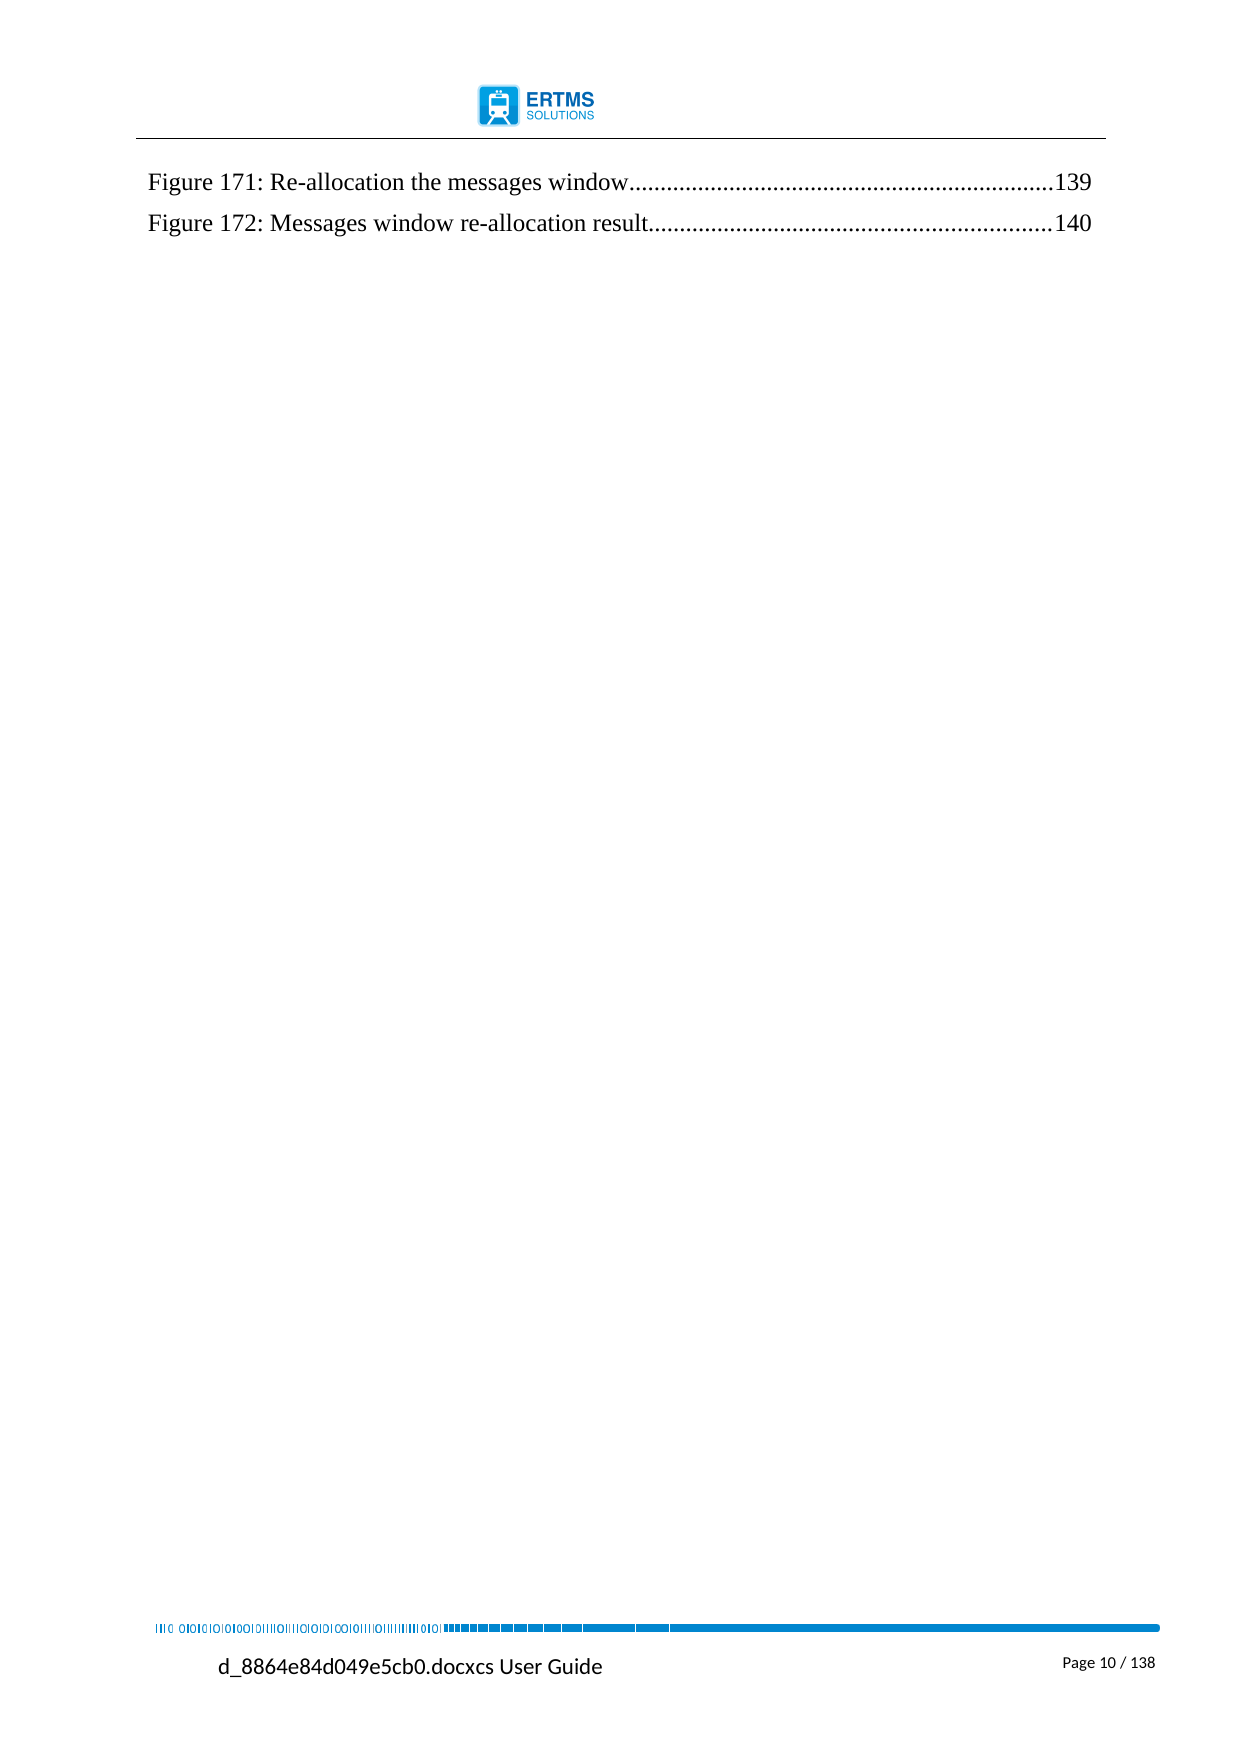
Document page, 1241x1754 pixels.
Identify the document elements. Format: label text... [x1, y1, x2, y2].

picture [466, 73, 605, 138]
text Figure 171: Re-allocation the messages window 139 [148, 167, 1093, 196]
picture [156, 1624, 1160, 1633]
text Figure 172: Messages window re-allocation result 140 [148, 208, 1093, 237]
